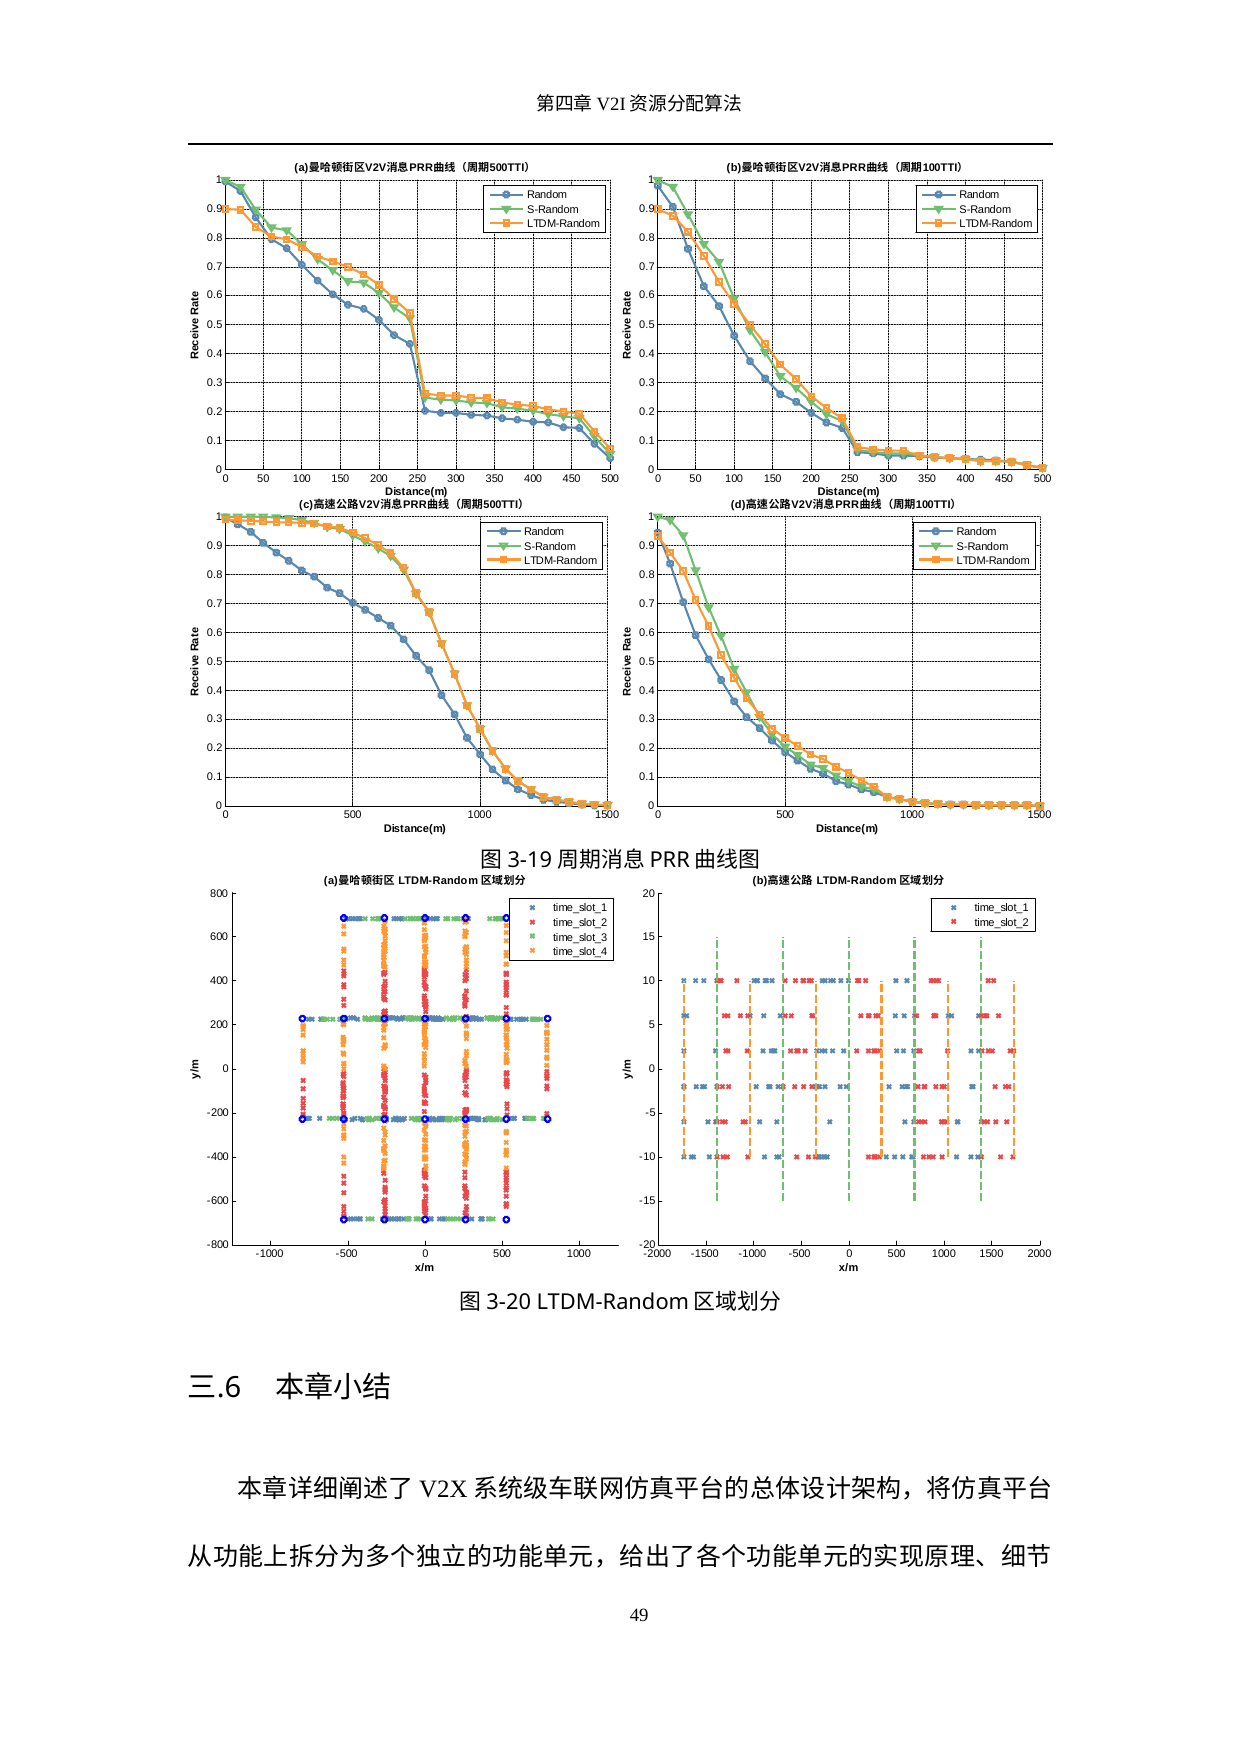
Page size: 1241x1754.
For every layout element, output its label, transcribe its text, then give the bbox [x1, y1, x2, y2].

text 图 3-19 周期消息PRR曲线图 [187, 841, 1053, 875]
subtitle 本章小结 [187, 1351, 1053, 1419]
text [187, 1453, 1053, 1588]
text 图 3-20 LTDM-Random区域划分 [187, 1283, 1053, 1317]
